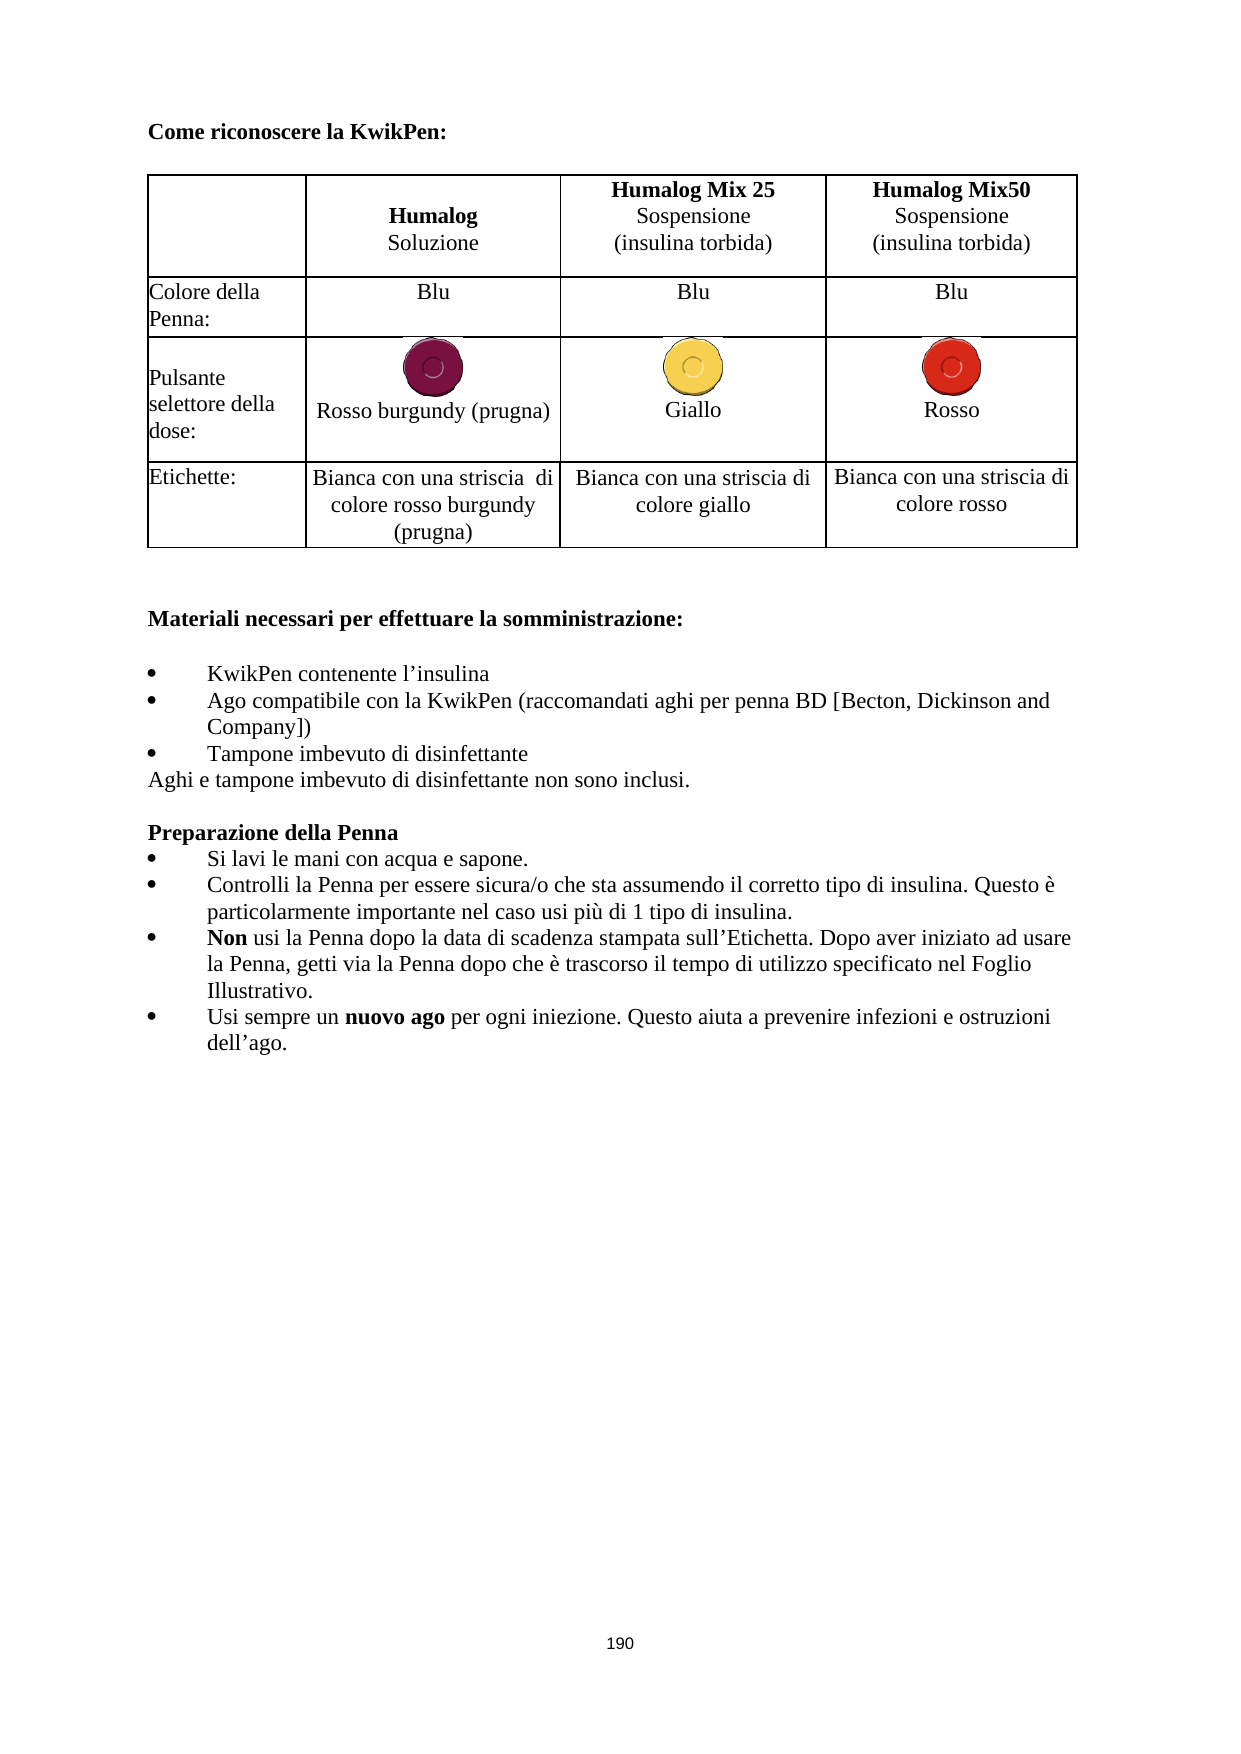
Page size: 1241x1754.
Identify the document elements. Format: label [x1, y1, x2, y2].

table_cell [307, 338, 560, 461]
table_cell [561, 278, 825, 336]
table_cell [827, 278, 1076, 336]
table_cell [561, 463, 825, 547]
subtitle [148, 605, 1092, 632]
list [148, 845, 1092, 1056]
picture [663, 337, 723, 396]
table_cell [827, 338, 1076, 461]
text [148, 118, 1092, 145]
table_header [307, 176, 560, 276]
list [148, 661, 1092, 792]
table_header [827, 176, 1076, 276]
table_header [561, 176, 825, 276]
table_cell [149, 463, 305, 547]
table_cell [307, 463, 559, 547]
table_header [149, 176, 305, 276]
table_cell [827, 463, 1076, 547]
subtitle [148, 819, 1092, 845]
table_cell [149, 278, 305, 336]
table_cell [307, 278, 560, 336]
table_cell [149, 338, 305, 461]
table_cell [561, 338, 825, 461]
picture [922, 337, 981, 396]
picture [403, 337, 463, 397]
